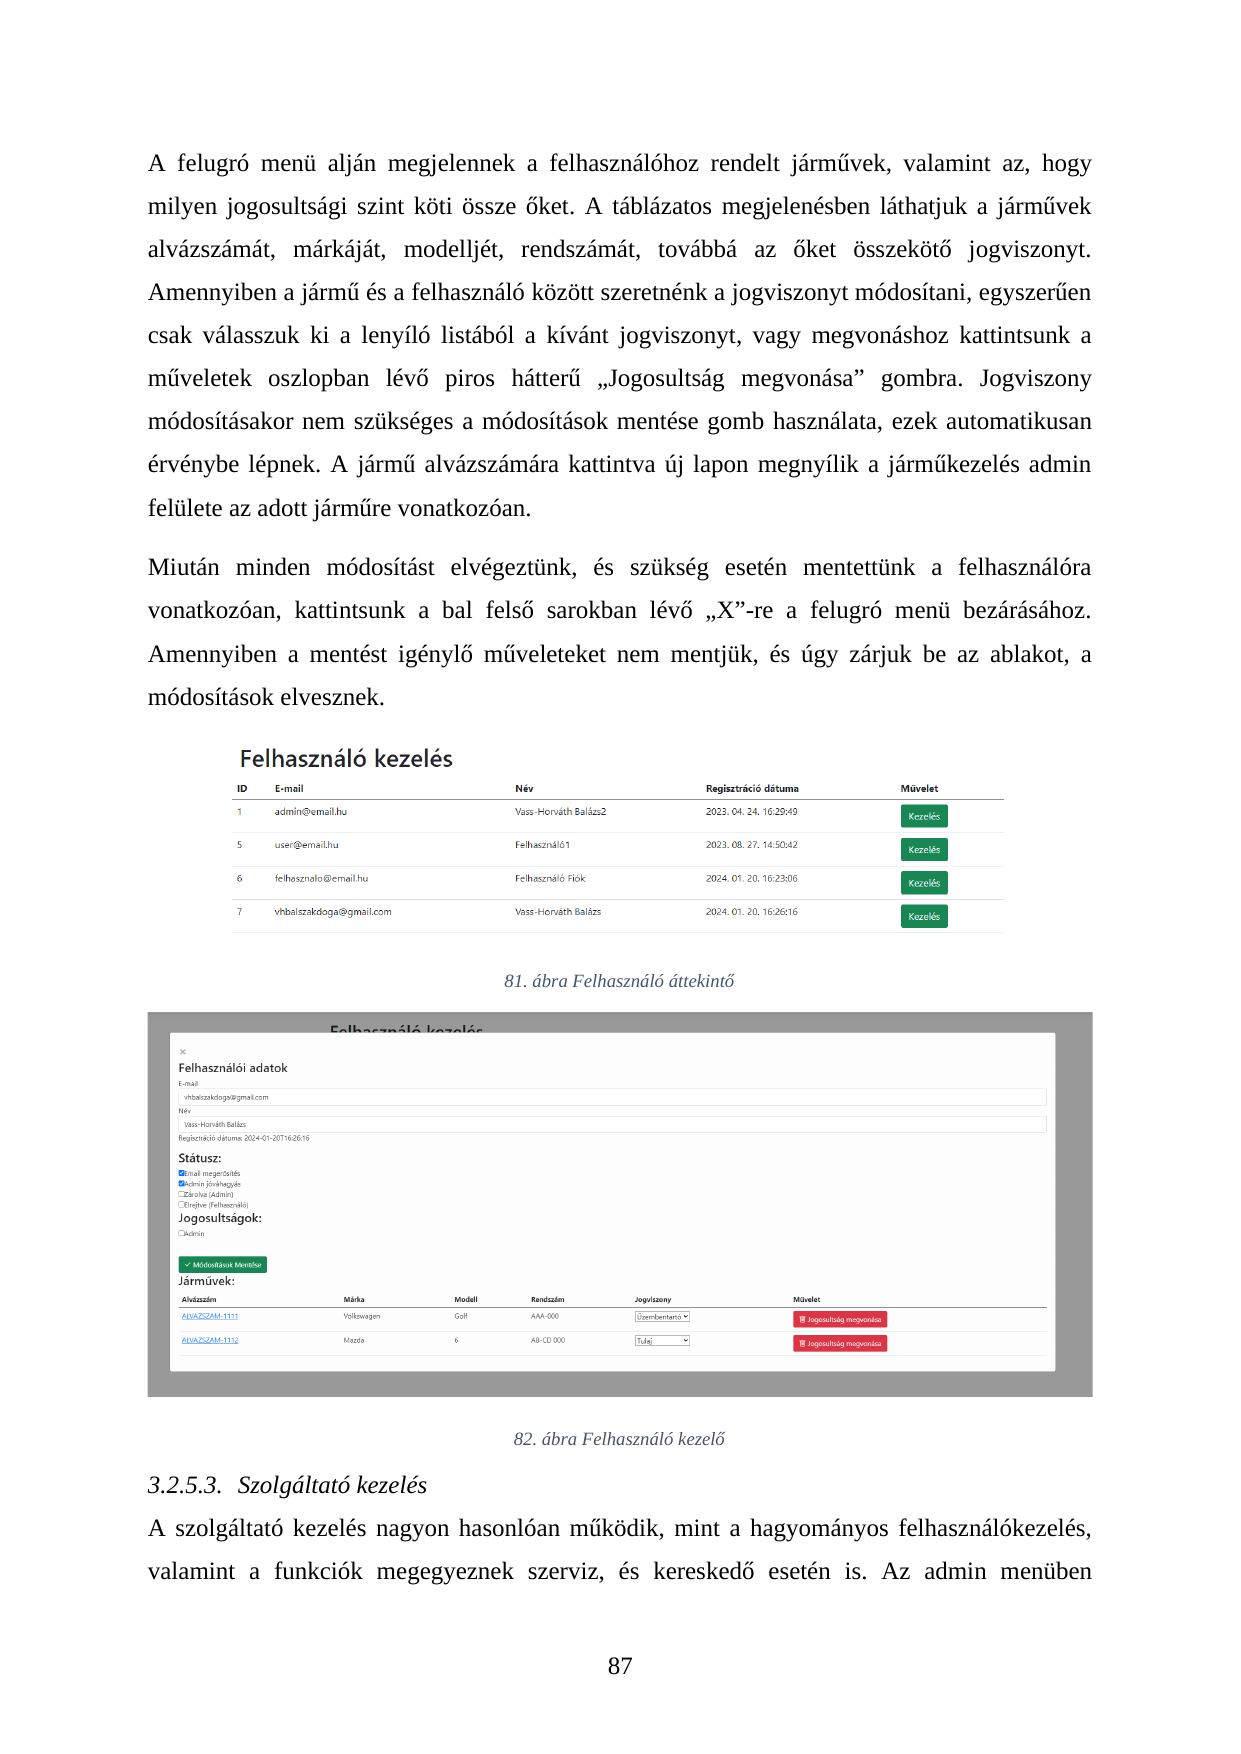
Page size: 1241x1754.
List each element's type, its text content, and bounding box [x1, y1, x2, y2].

subtitle Szolgáltató kezelés [148, 1470, 1093, 1499]
text A felugró menü alján megjelennek a felhasználóhoz rendelt járművek, valamint az, hogy milyen jogosultsági szint köti össze őket. A táblázatos megjelenésben láthatjuk a járművek alvázszámát, márkáját, modelljét, rendszámát, továbbá az őket összekötő jogviszonyt. Amennyiben a jármű és a felhasználó között szeretnénk a jogviszonyt módosítani, egyszerűen csak válasszuk ki a lenyíló listából a kívánt jogviszonyt, vagy megvonáshoz kattintsunk a műveletek oszlopban lévő piros hátterű „Jogosultság megvonása” gombra. Jogviszony módosításakor nem szükséges a módosítások mentése gomb használata, ezek automatikusan érvénybe lépnek. A jármű alvázszámára kattintva új lapon megnyílik a járműkezelés admin felülete az adott járműre vonatkozóan. [148, 148, 1093, 521]
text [148, 1513, 1093, 1585]
picture [147, 1012, 1093, 1397]
text Miután minden módosítást elvégeztünk, és szükség esetén mentettünk a felhasználóra vonatkozóan, kattintsunk a bal felső sarokban lévő „X”-re a felugró menü bezárásához. Amennyiben a mentést igénylő műveleteket nem mentjük, és úgy zárjuk be az ablakot, a módosítások elvesznek. [148, 552, 1093, 711]
picture [227, 741, 1014, 939]
